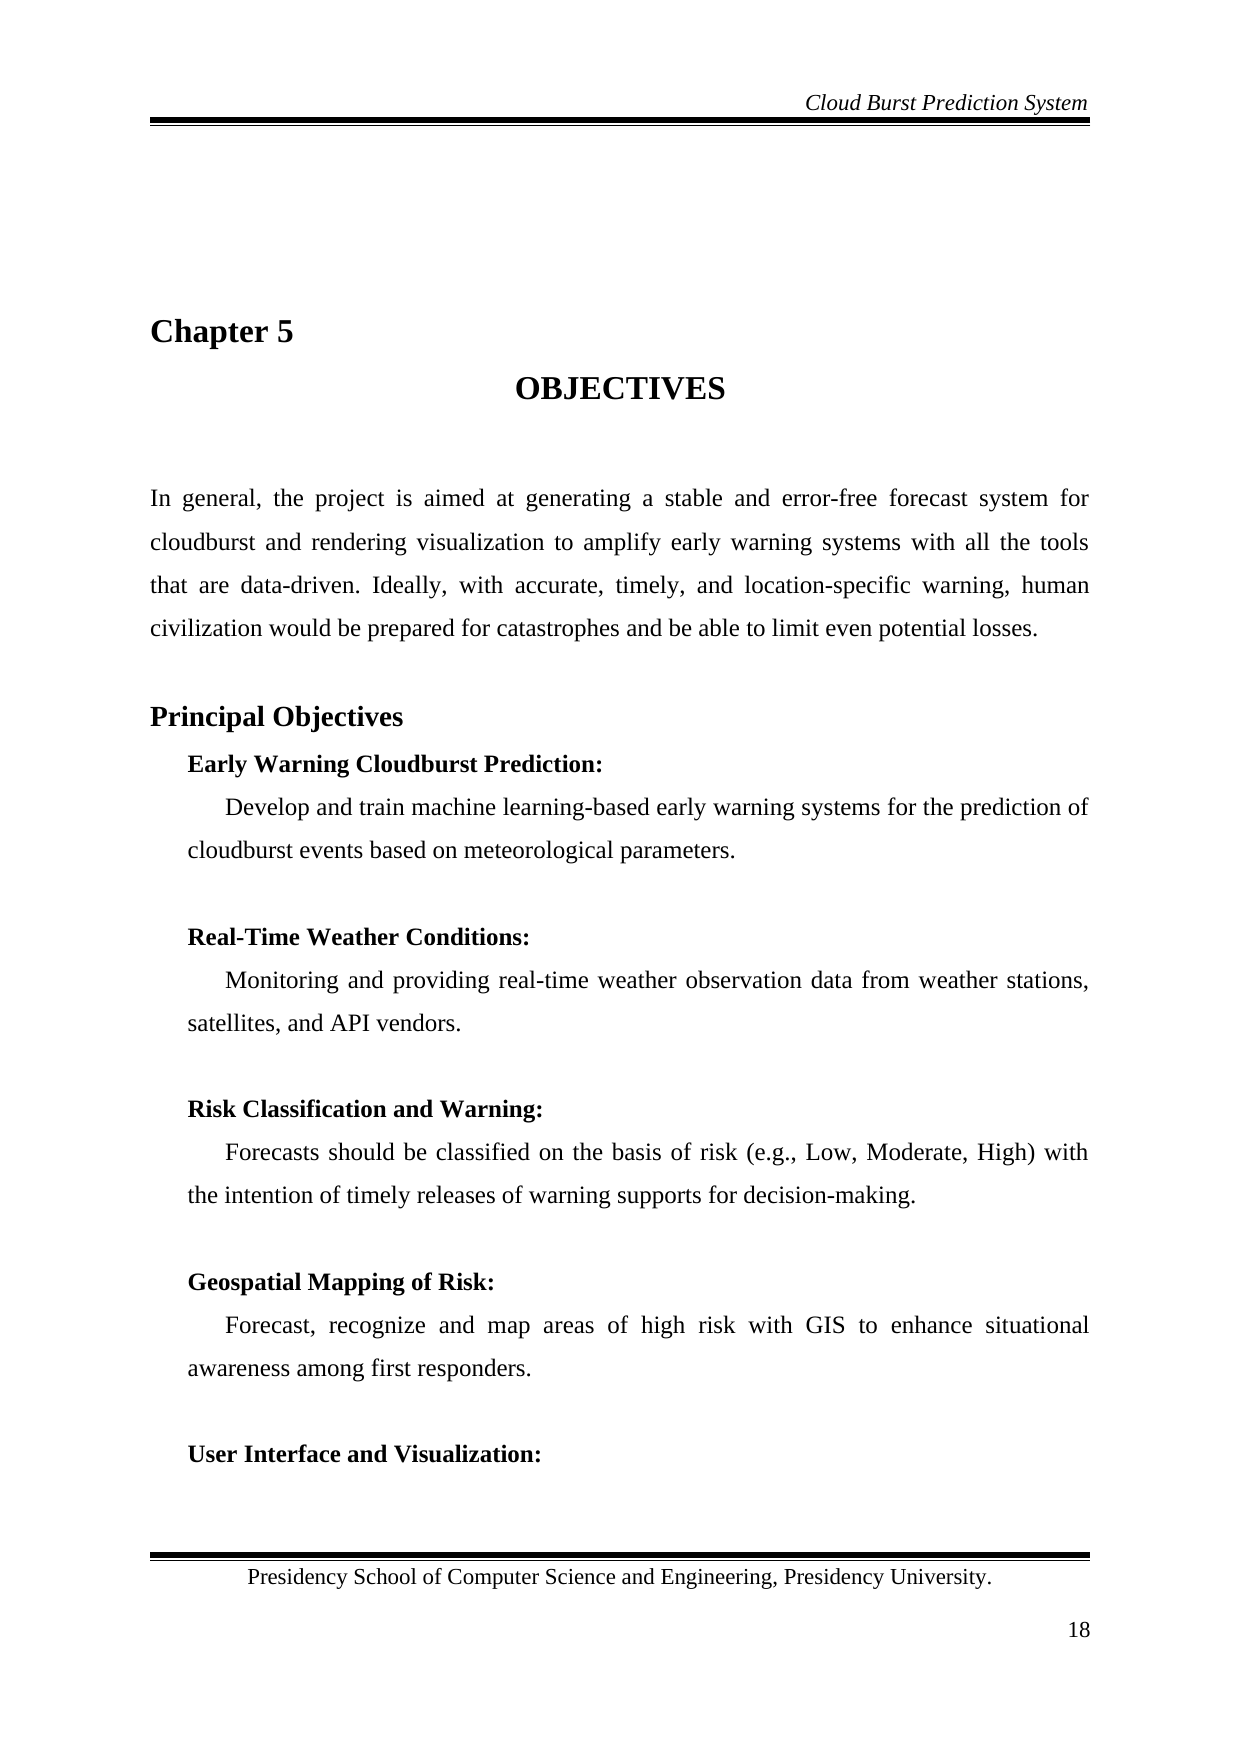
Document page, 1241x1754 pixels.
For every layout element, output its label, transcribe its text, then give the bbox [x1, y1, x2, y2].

text Forecast, recognize and map areas of high risk with GIS to enhance situational awareness among first responders. [187, 1310, 1090, 1382]
text Geospatial Mapping of Risk: [187, 1267, 1090, 1296]
text Real-Time Weather Conditions: [187, 922, 1090, 951]
text OBJECTIVES [150, 368, 1090, 407]
text Chapter 5 [150, 311, 1090, 349]
text Develop and train machine learning-based early warning systems for the prediction of cloudburst events based on meteorological parameters. [187, 792, 1090, 864]
text User Interface and Visualization: [187, 1439, 1090, 1468]
text In general, the project is aimed at generating a stable and error-free forecast system for cloudburst and rendering visualization to amplify early warning systems with all the tools that are data-driven. Ideally, with accurate, timely, and location-specific warning, human civilization would be prepared for catastrophes and be able to limit even potential losses. [150, 483, 1090, 642]
text Principal Objectives [150, 699, 1090, 733]
text Early Warning Cloudburst Prediction: [187, 749, 1090, 778]
text Risk Classification and Warning: [187, 1094, 1090, 1123]
text Monitoring and providing real-time weather observation data from weather stations, satellites, and API vendors. [187, 965, 1090, 1037]
text Forecasts should be classified on the basis of risk (e.g., Low, Moderate, High) with the intention of timely releases of warning supports for decision-making. [187, 1137, 1090, 1209]
